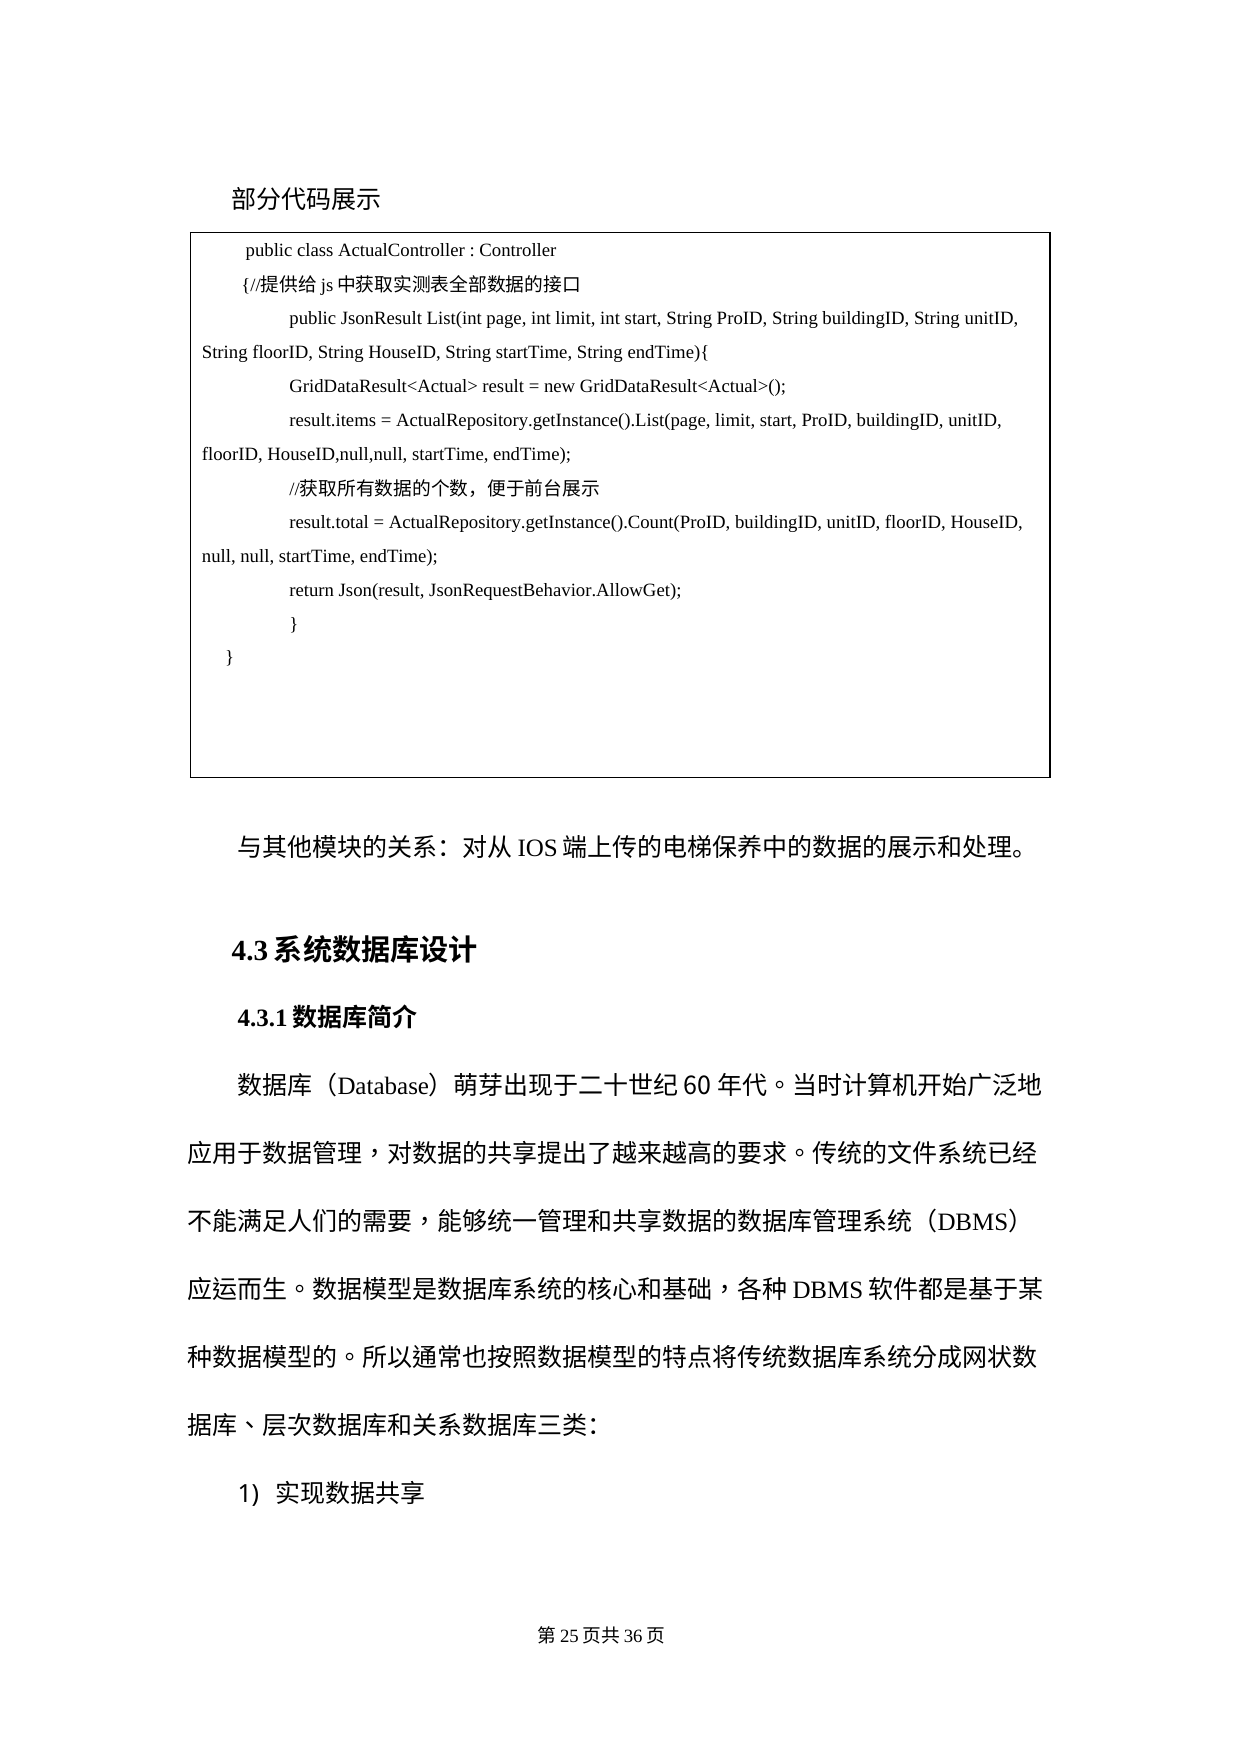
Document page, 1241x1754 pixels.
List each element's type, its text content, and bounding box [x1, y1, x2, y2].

text 4.3系统数据库设计 [231, 914, 1053, 982]
list 实现数据共享 [187, 1457, 1053, 1525]
text 数据库（Database）萌芽出现于二十世纪60 年代。当时计算机开始广泛地应用于数据管理，对数据的共享提出了越来越高的要求。传统的文件系统已经不能满足人们的需要，能够统一管理和共享数据的数据库管理系统（DBMS）应运而生。数据模型是数据库系统的核心和基础，各种DBMS软件都是基于某种数据模型的。所以通常也按照数据模型的特点将传统数据库系统分成网状数据库、层次数据库和关系数据库三类： [187, 1050, 1053, 1457]
text 部分代码展示 [187, 164, 1053, 232]
text 4.3.1数据库简介 [237, 982, 1053, 1050]
text 与其他模块的关系：对从IOS端上传的电梯保养中的数据的展示和处理。 [187, 812, 1053, 880]
table_header public class ActualController : Controller {//提供给js中获取实测表全部数据的接口 public JsonResult List(int page, int limit, int start, String ProID, String buildingID, String unitID, String floorID, String HouseID, String startTime, String endTime){ GridDataResult<Actual> result = new GridDataResult<Actual>(); result.items = ActualRepository.getInstance().List(page, limit, start, ProID, buildingID, unitID, floorID, HouseID,null,null, startTime, endTime); //获取所有数据的个数，便于前台展示 result.total = ActualRepository.getInstance().Count(ProID, buildingID, unitID, floorID, HouseID, null, null, startTime, endTime); return Json(result, JsonRequestBehavior.AllowGet); } } [191, 233, 1049, 777]
